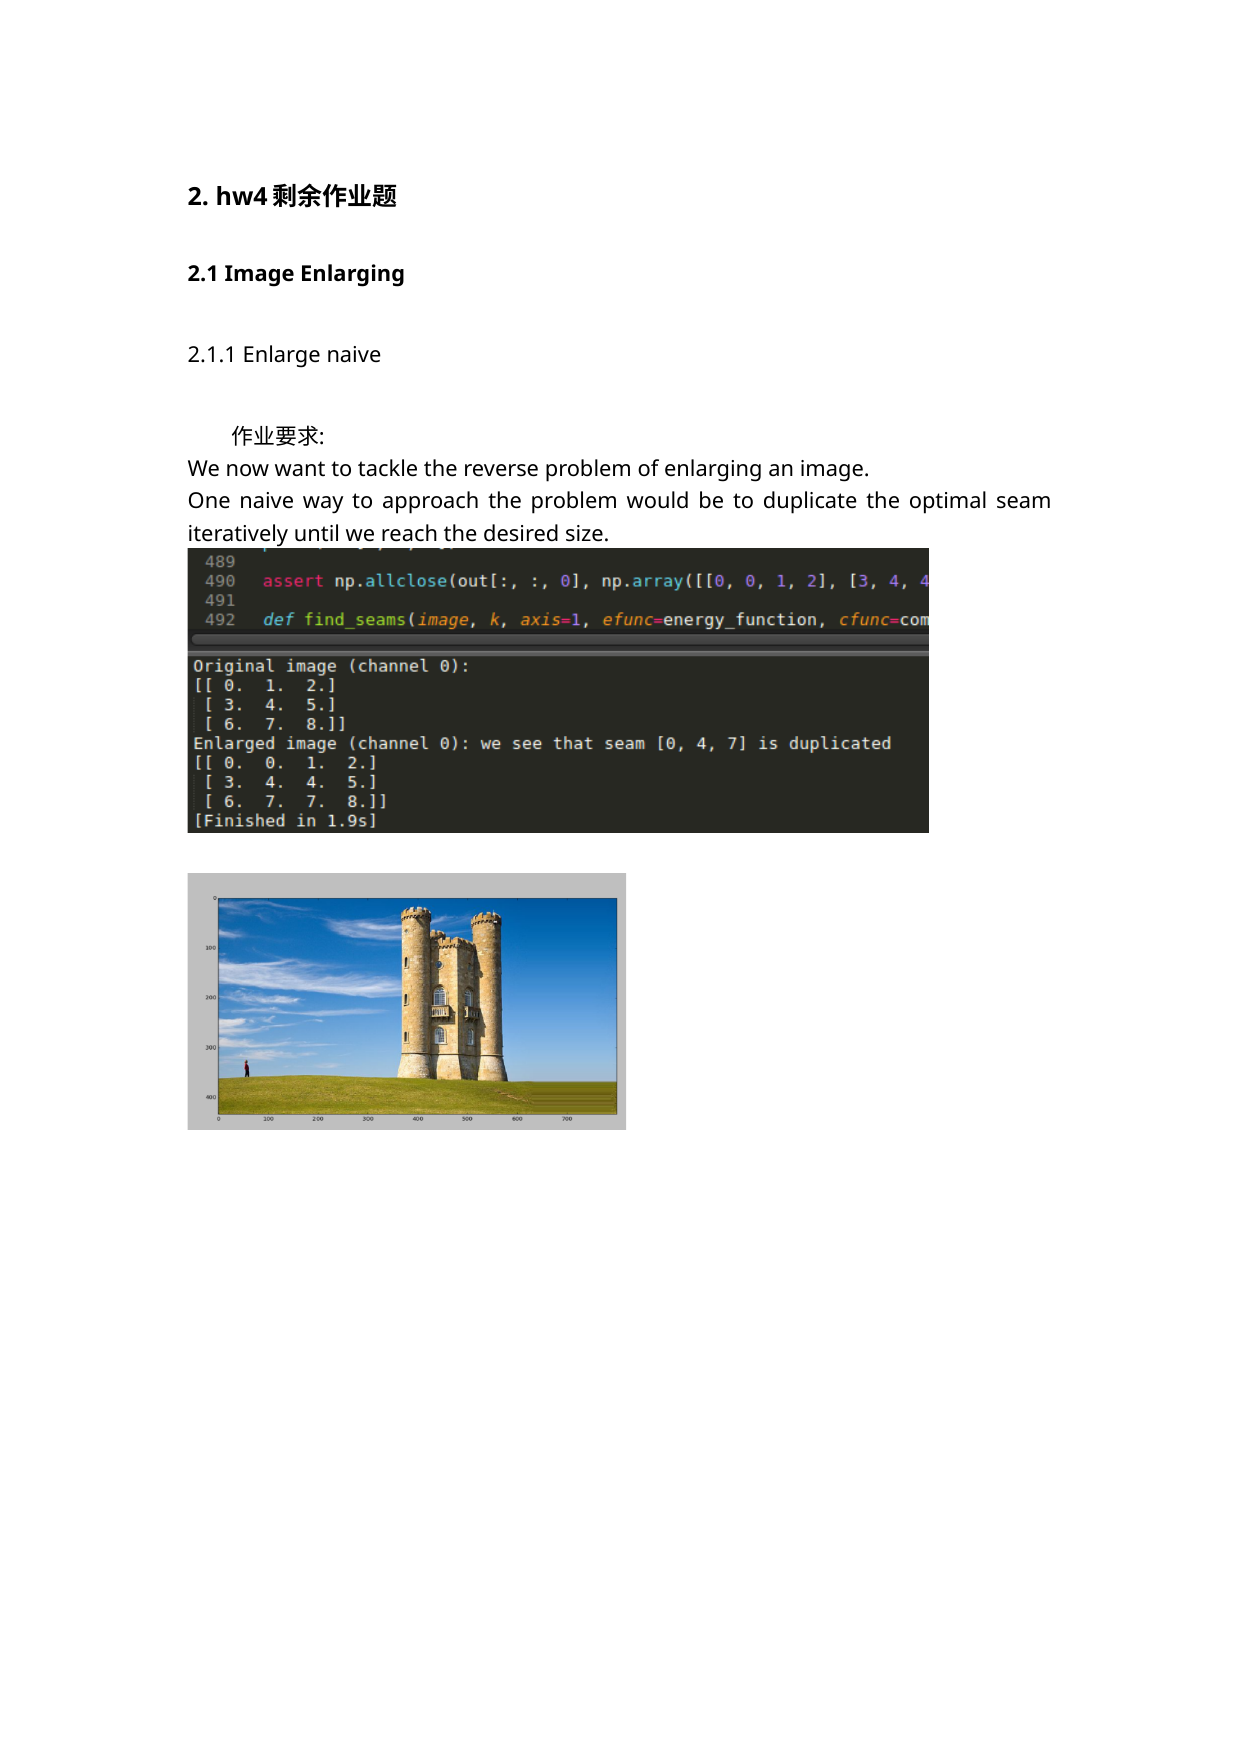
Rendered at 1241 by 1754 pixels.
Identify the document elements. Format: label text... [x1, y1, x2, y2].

picture [187, 548, 929, 833]
subtitle 2.1 Image Enlarging [187, 256, 1053, 289]
text 作业要求: [187, 419, 1053, 451]
picture [187, 873, 627, 1130]
text We now want to tackle the reverse problem of enlarging an image. [187, 451, 1053, 484]
text One naive way to approach the problem would be to duplicate the optimal seam iteratively until we reach the desired size. [187, 484, 1053, 549]
subtitle 2. hw4剩余作业题 [187, 162, 1053, 227]
subtitle 2.1.1 Enlarge naive [187, 337, 1053, 370]
